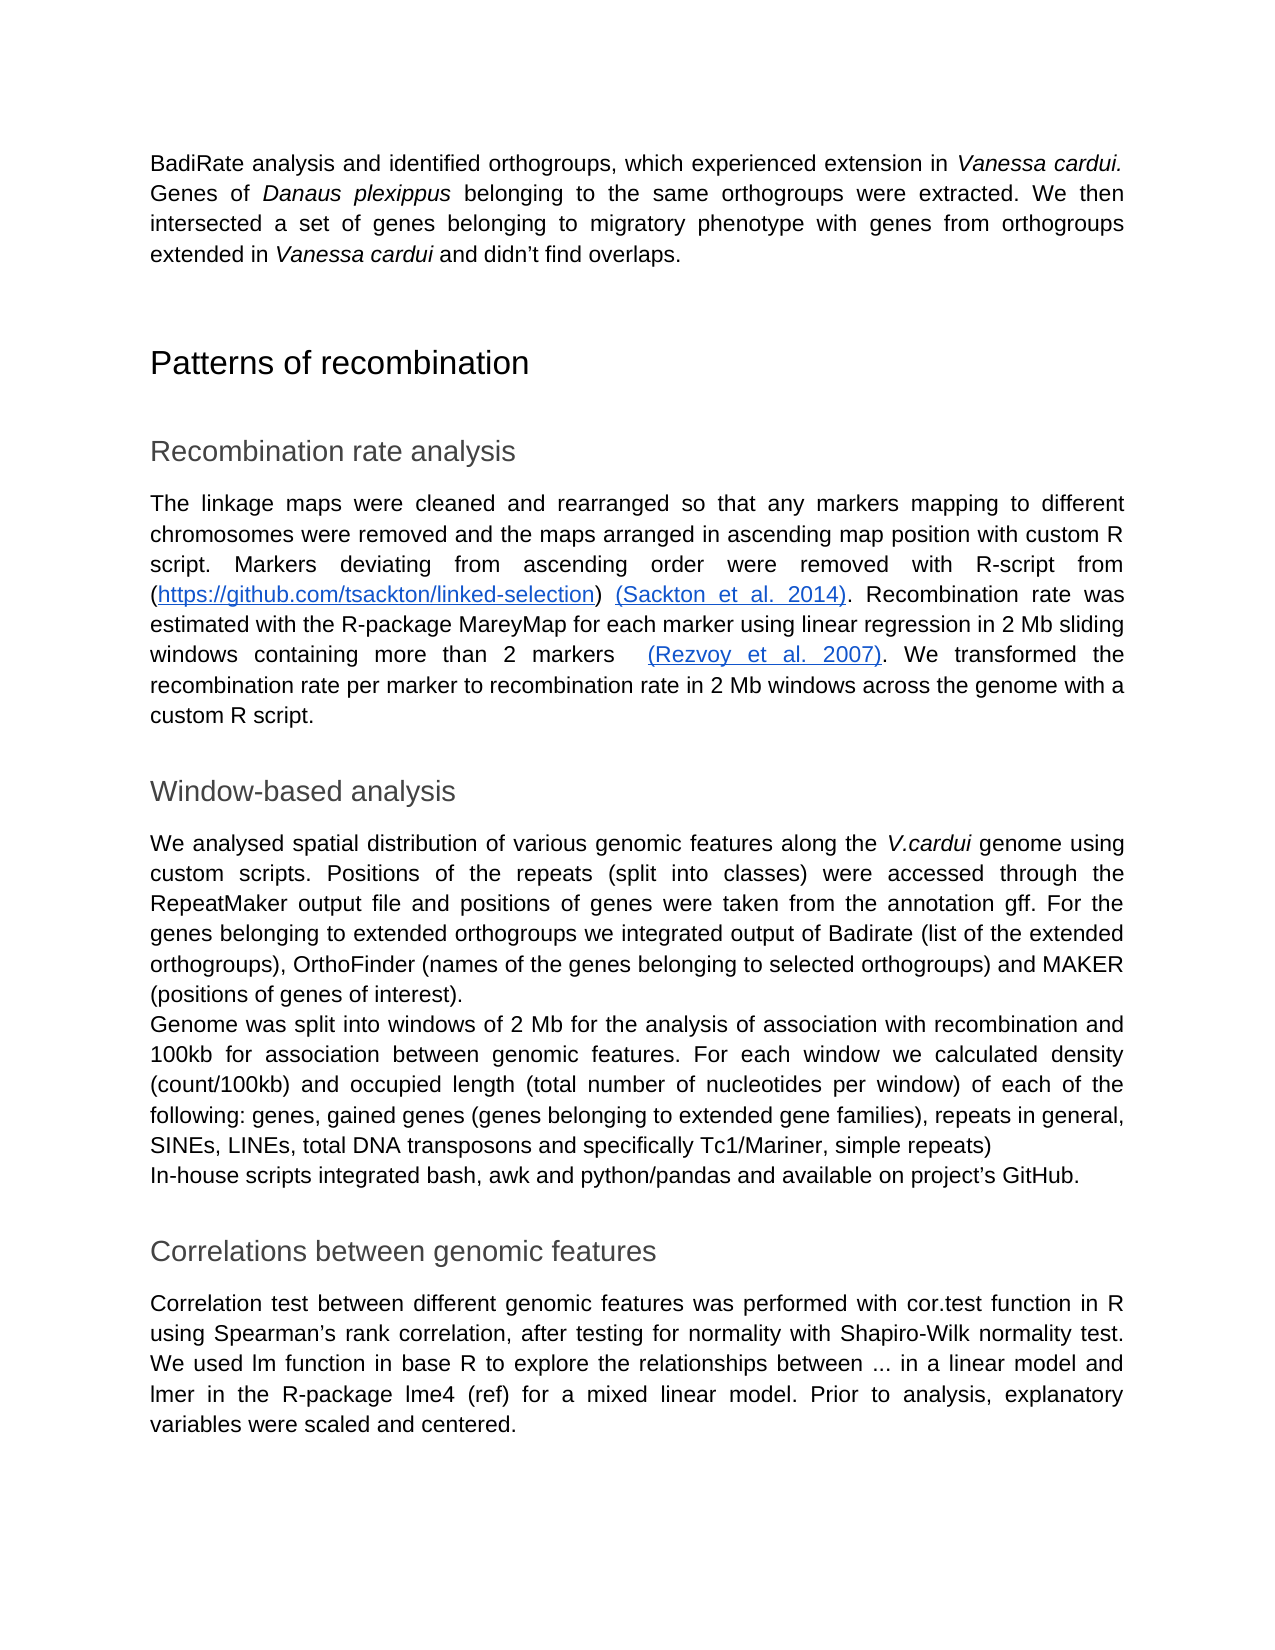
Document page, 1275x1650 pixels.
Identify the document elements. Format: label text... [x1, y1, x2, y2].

text We analysed spatial distribution of various genomic features along the V.cardui genome using custom scripts. Positions of the repeats (split into classes) were accessed through the RepeatMaker output file and positions of genes were taken from the annotation gff. For the genes belonging to extended orthogroups we integrated output of Badirate (list of the extended orthogroups), OrthoFinder (names of the genes belonging to selected orthogroups) and MAKER (positions of genes of interest). [150, 830, 1125, 1007]
text Correlation test between different genomic features was performed with cor.test function in R using Spearman’s rank correlation, after testing for normality with Shapiro-Wilk normality test. We used lm function in base R to explore the relationships between ... in a linear model and lmer in the R-package lme4 (ref) for a mixed linear model. Prior to analysis, explanatory variables were scaled and centered. [150, 1290, 1125, 1437]
subtitle Window-based analysis [150, 774, 1125, 807]
text In-house scripts integrated bash, awk and python/pandas and available on project’s GitHub. [150, 1162, 1125, 1188]
subtitle Recombination rate analysis [150, 434, 1125, 468]
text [150, 150, 1125, 267]
text The linkage maps were cleaned and rearranged so that any markers mapping to different chromosomes were removed and the maps arranged in ascending map position with custom R script. Markers deviating from ascending order were removed with R-script from (https://github.com/tsackton/linked-selection) (Sackton et al. 2014). Recombination rate was estimated with the R-package MareyMap for each marker using linear regression in 2 Mb sliding windows containing more than 2 markers (Rezvoy et al. 2007). We transformed the recombination rate per marker to recombination rate in 2 Mb windows across the genome with a custom R script. [150, 490, 1125, 728]
subtitle Correlations between genomic features [150, 1234, 1125, 1267]
text Genome was split into windows of 2 Mb for the analysis of association with recombination and 100kb for association between genomic features. For each window we calculated density (count/100kb) and occupied length (total number of nucleotides per window) of each of the following: genes, gained genes (genes belonging to extended gene families), repeats in general, SINEs, LINEs, total DNA transposons and specifically Tc1/Mariner, simple repeats) [150, 1011, 1125, 1158]
subtitle Patterns of recombination [150, 343, 1125, 381]
